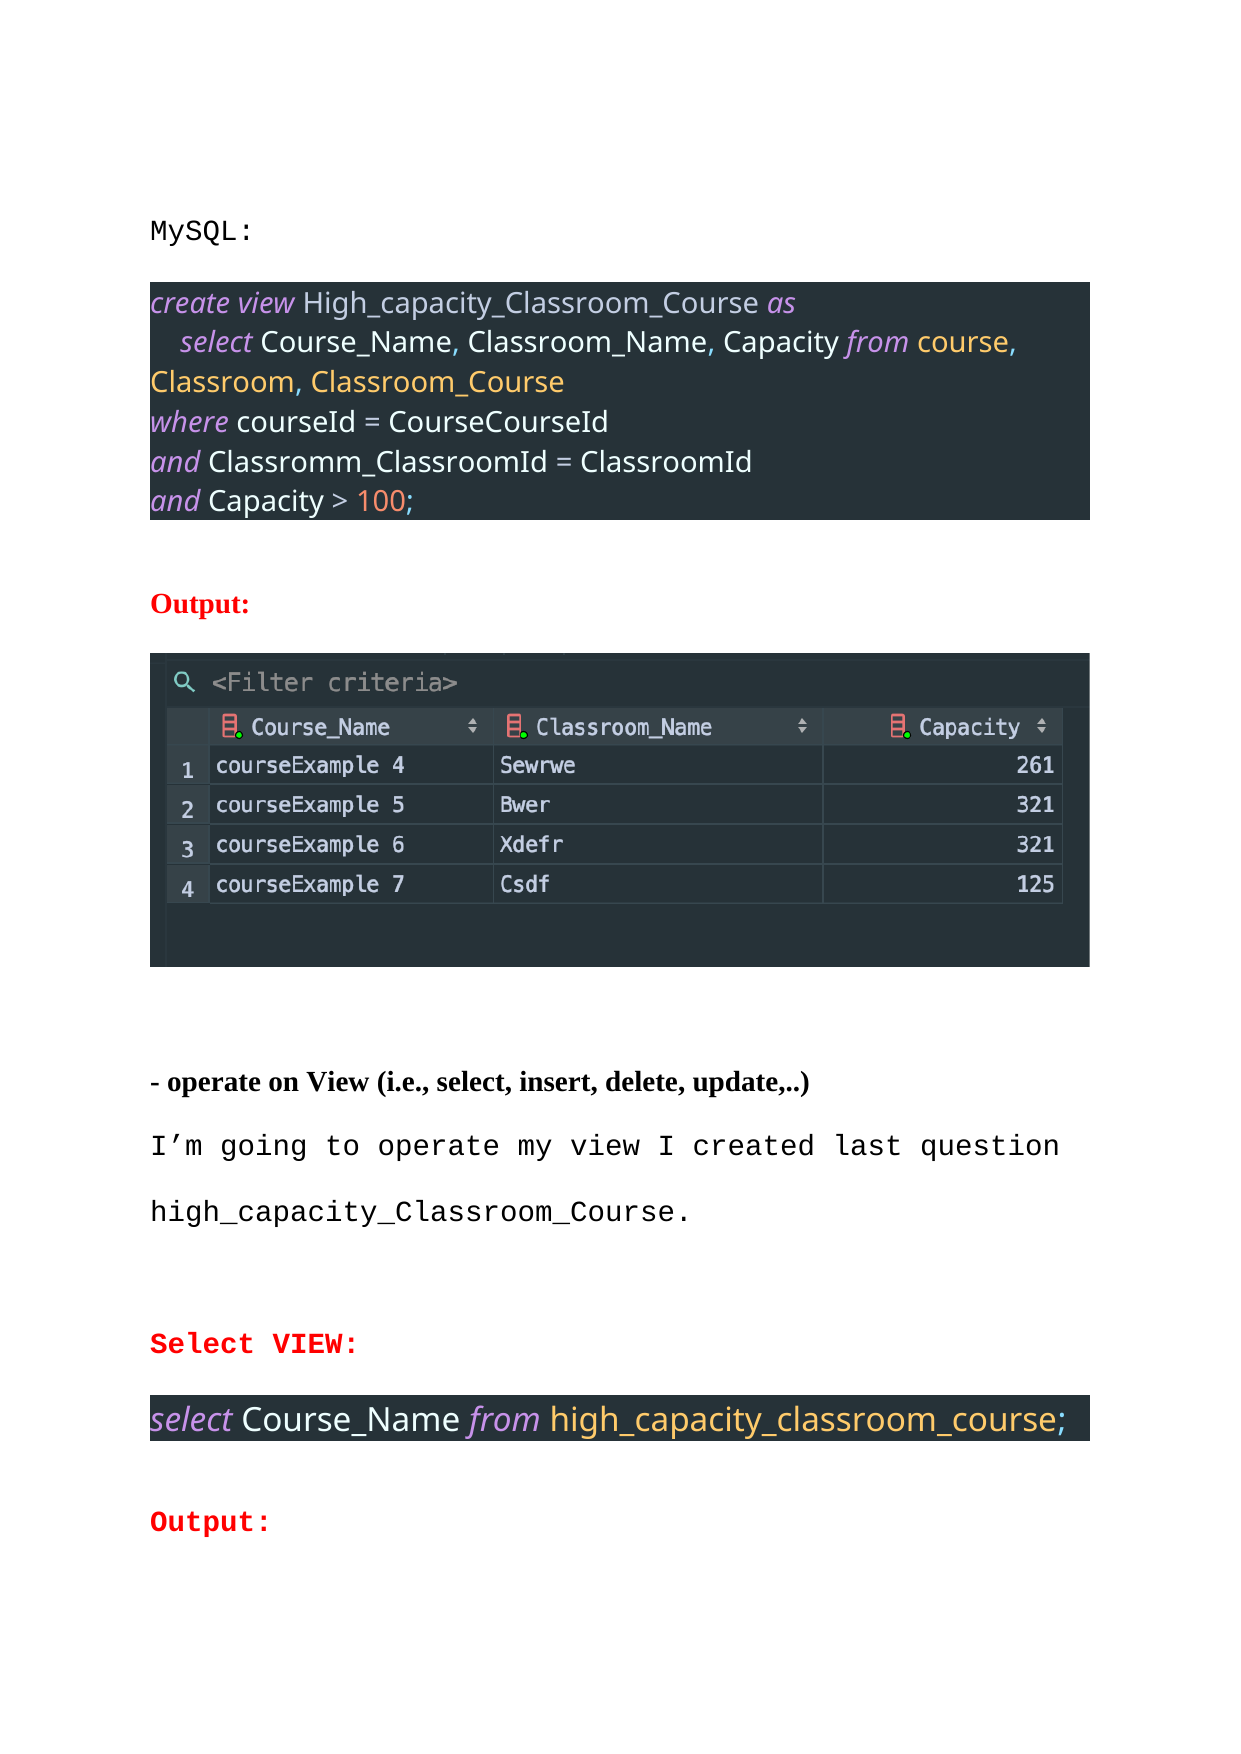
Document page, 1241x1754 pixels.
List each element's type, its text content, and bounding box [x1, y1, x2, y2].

text create view High_capacity_Classroom_Course as select Course_Name, Classroom_Name, Capacity from course, Classroom, Classroom_Course where courseId = CourseCourseId and Classromm_ClassroomId = ClassroomId and Capacity > 100; [150, 282, 1090, 520]
text Output: [150, 586, 1090, 620]
text I’m going to operate my view I created last question high_capacity_Classroom_Course. [150, 1131, 1090, 1230]
text Output: [150, 1507, 1090, 1540]
picture [150, 653, 1090, 967]
text select Course_Name from high_capacity_classroom_course; [150, 1395, 1090, 1441]
text - operate on View (i.e., select, insert, delete, update,..) [150, 1064, 1090, 1098]
text MySQL: [150, 216, 1090, 249]
text Select VIEW: [150, 1329, 1090, 1362]
